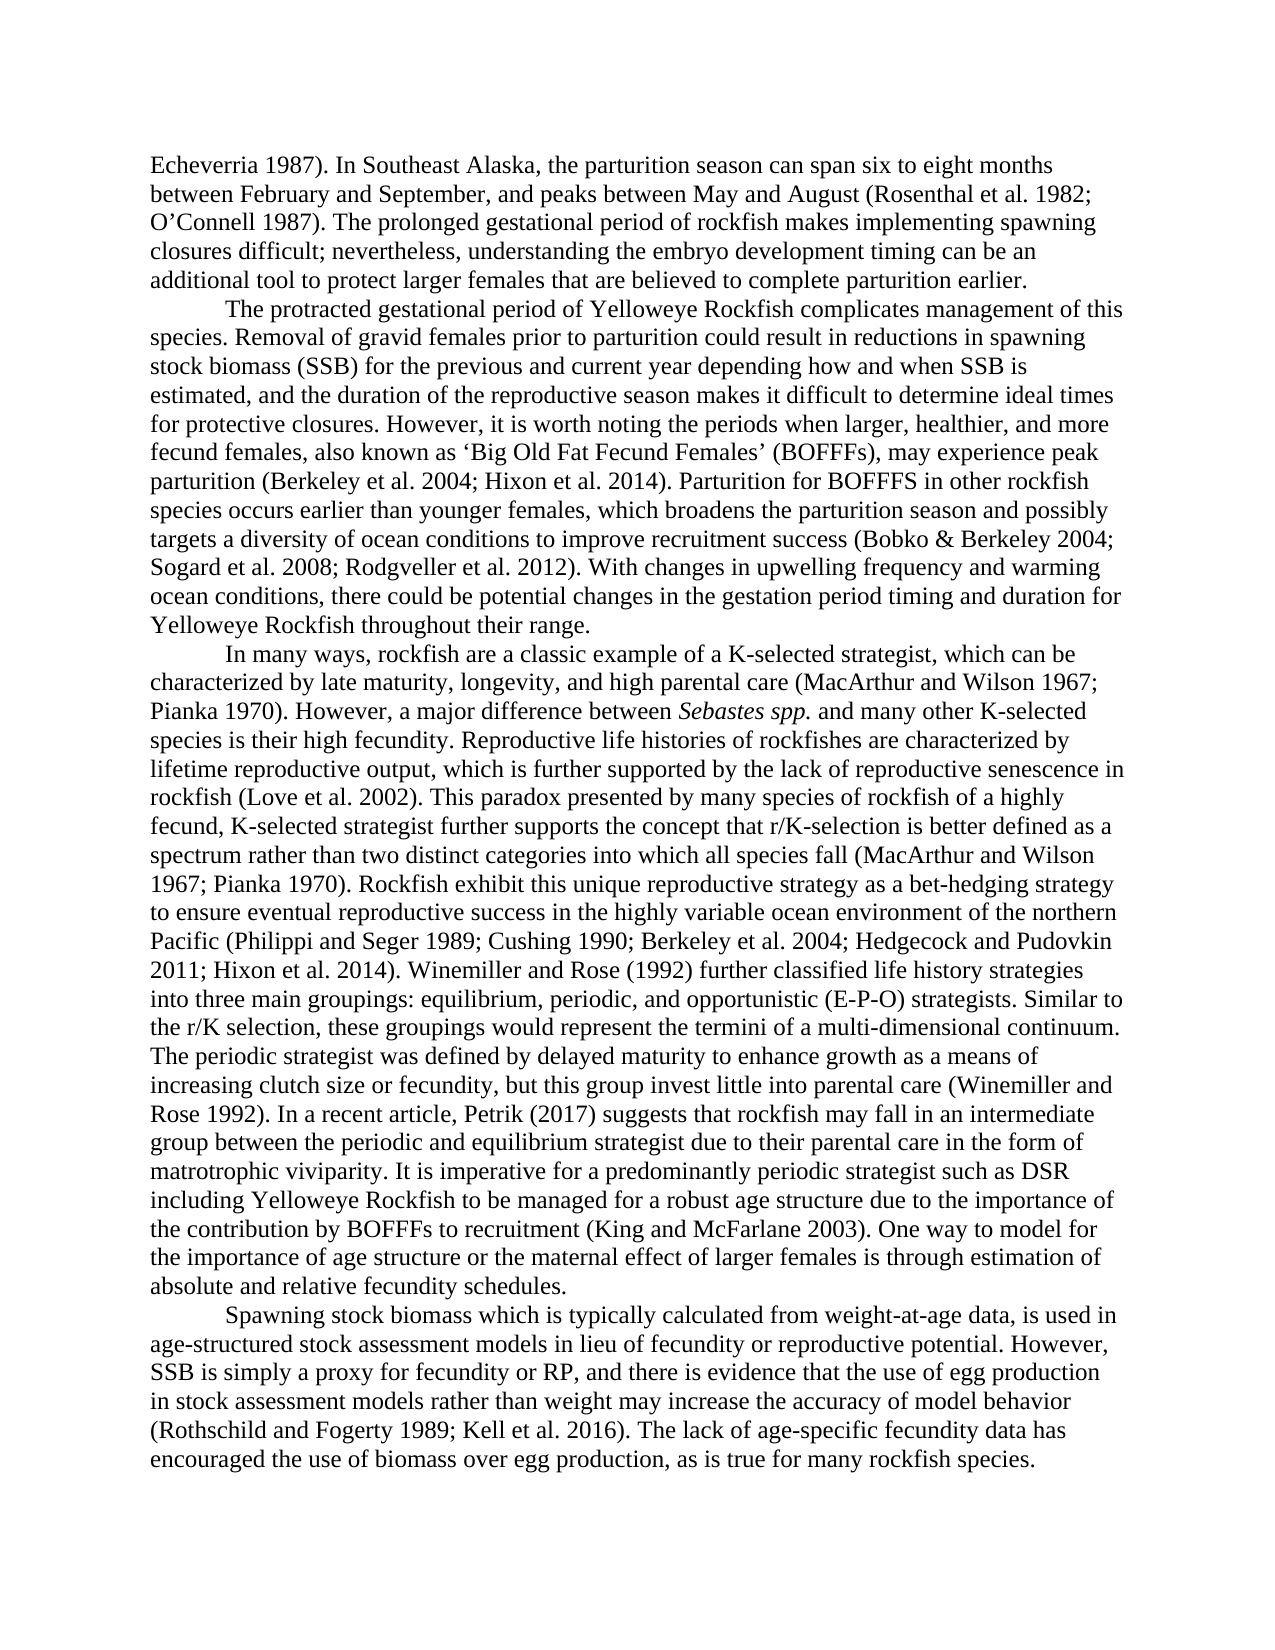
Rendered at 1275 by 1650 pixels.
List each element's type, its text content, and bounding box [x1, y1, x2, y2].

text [150, 1300, 1125, 1472]
text In many ways, rockfish are a classic example of a K-selected strategist, which can be characterized by late maturity, longevity, and high parental care (MacArthur and Wilson 1967; Pianka 1970). However, a major difference between Sebastes spp. and many other K-selected species is their high fecundity. Reproductive life histories of rockfishes are characterized by lifetime reproductive output, which is further supported by the lack of reproductive senescence in rockfish (Love et al. 2002). This paradox presented by many species of rockfish of a highly fecund, K-selected strategist further supports the concept that r/K-selection is better defined as a spectrum rather than two distinct categories into which all species fall (MacArthur and Wilson 1967; Pianka 1970). Rockfish exhibit this unique reproductive strategy as a bet-hedging strategy to ensure eventual reproductive success in the highly variable ocean environment of the northern Pacific (Philippi and Seger 1989; Cushing 1990; Berkeley et al. 2004; Hedgecock and Pudovkin 2011; Hixon et al. 2014). Winemiller and Rose (1992) further classified life history strategies into three main groupings: equilibrium, periodic, and opportunistic (E-P-O) strategists. Similar to the r/K selection, these groupings would represent the termini of a multi-dimensional continuum. The periodic strategist was defined by delayed maturity to enhance growth as a means of increasing clutch size or fecundity, but this group invest little into parental care (Winemiller and Rose 1992). In a recent article, Petrik (2017) suggests that rockfish may fall in an intermediate group between the periodic and equilibrium strategist due to their parental care in the form of matrotrophic viviparity. It is imperative for a predominantly periodic strategist such as DSR including Yelloweye Rockfish to be managed for a robust age structure due to the importance of the contribution by BOFFFs to recruitment (King and McFarlane 2003). One way to model for the importance of age structure or the maternal effect of larger females is through estimation of absolute and relative fecundity schedules. [150, 639, 1125, 1300]
text The protracted gestational period of Yelloweye Rockfish complicates management of this species. Removal of gravid females prior to parturition could result in reductions in spawning stock biomass (SSB) for the previous and current year depending how and when SSB is estimated, and the duration of the reproductive season makes it difficult to determine ideal times for protective closures. However, it is worth noting the periods when larger, healthier, and more fecund females, also known as ‘Big Old Fat Fecund Females’ (BOFFFs), may experience peak parturition (Berkeley et al. 2004; Hixon et al. 2014). Parturition for BOFFFS in other rockfish species occurs earlier than younger females, which broadens the parturition season and possibly targets a diversity of ocean conditions to improve recruitment success (Bobko & Berkeley 2004; Sogard et al. 2008; Rodgveller et al. 2012). With changes in upwelling frequency and warming ocean conditions, there could be potential changes in the gestation period timing and duration for Yelloweye Rockfish throughout their range. [150, 294, 1125, 639]
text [150, 150, 1125, 294]
